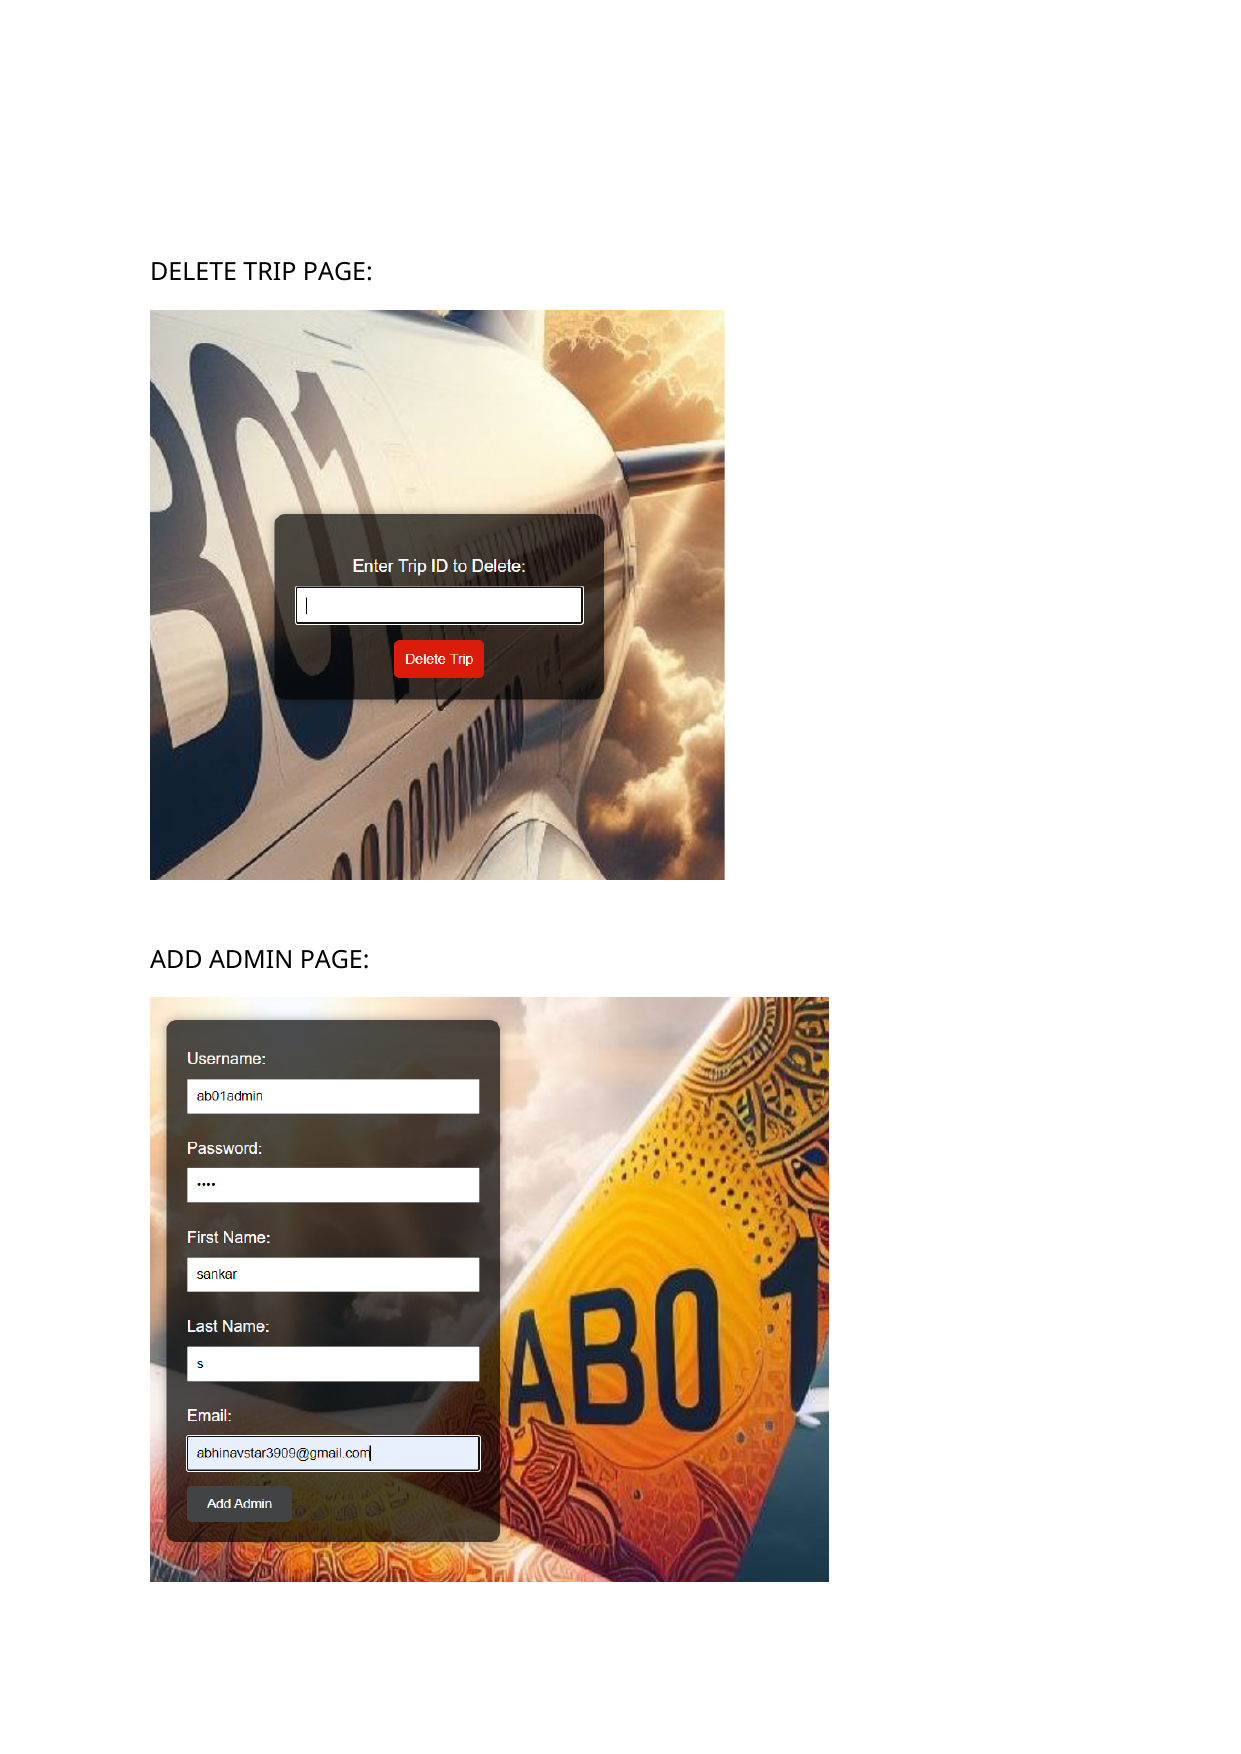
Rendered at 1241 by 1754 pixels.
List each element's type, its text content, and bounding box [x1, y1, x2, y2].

text ADD ADMIN PAGE: [150, 942, 1090, 976]
picture [150, 310, 725, 880]
text DELETE TRIP PAGE: [150, 254, 1090, 288]
picture [150, 997, 829, 1582]
